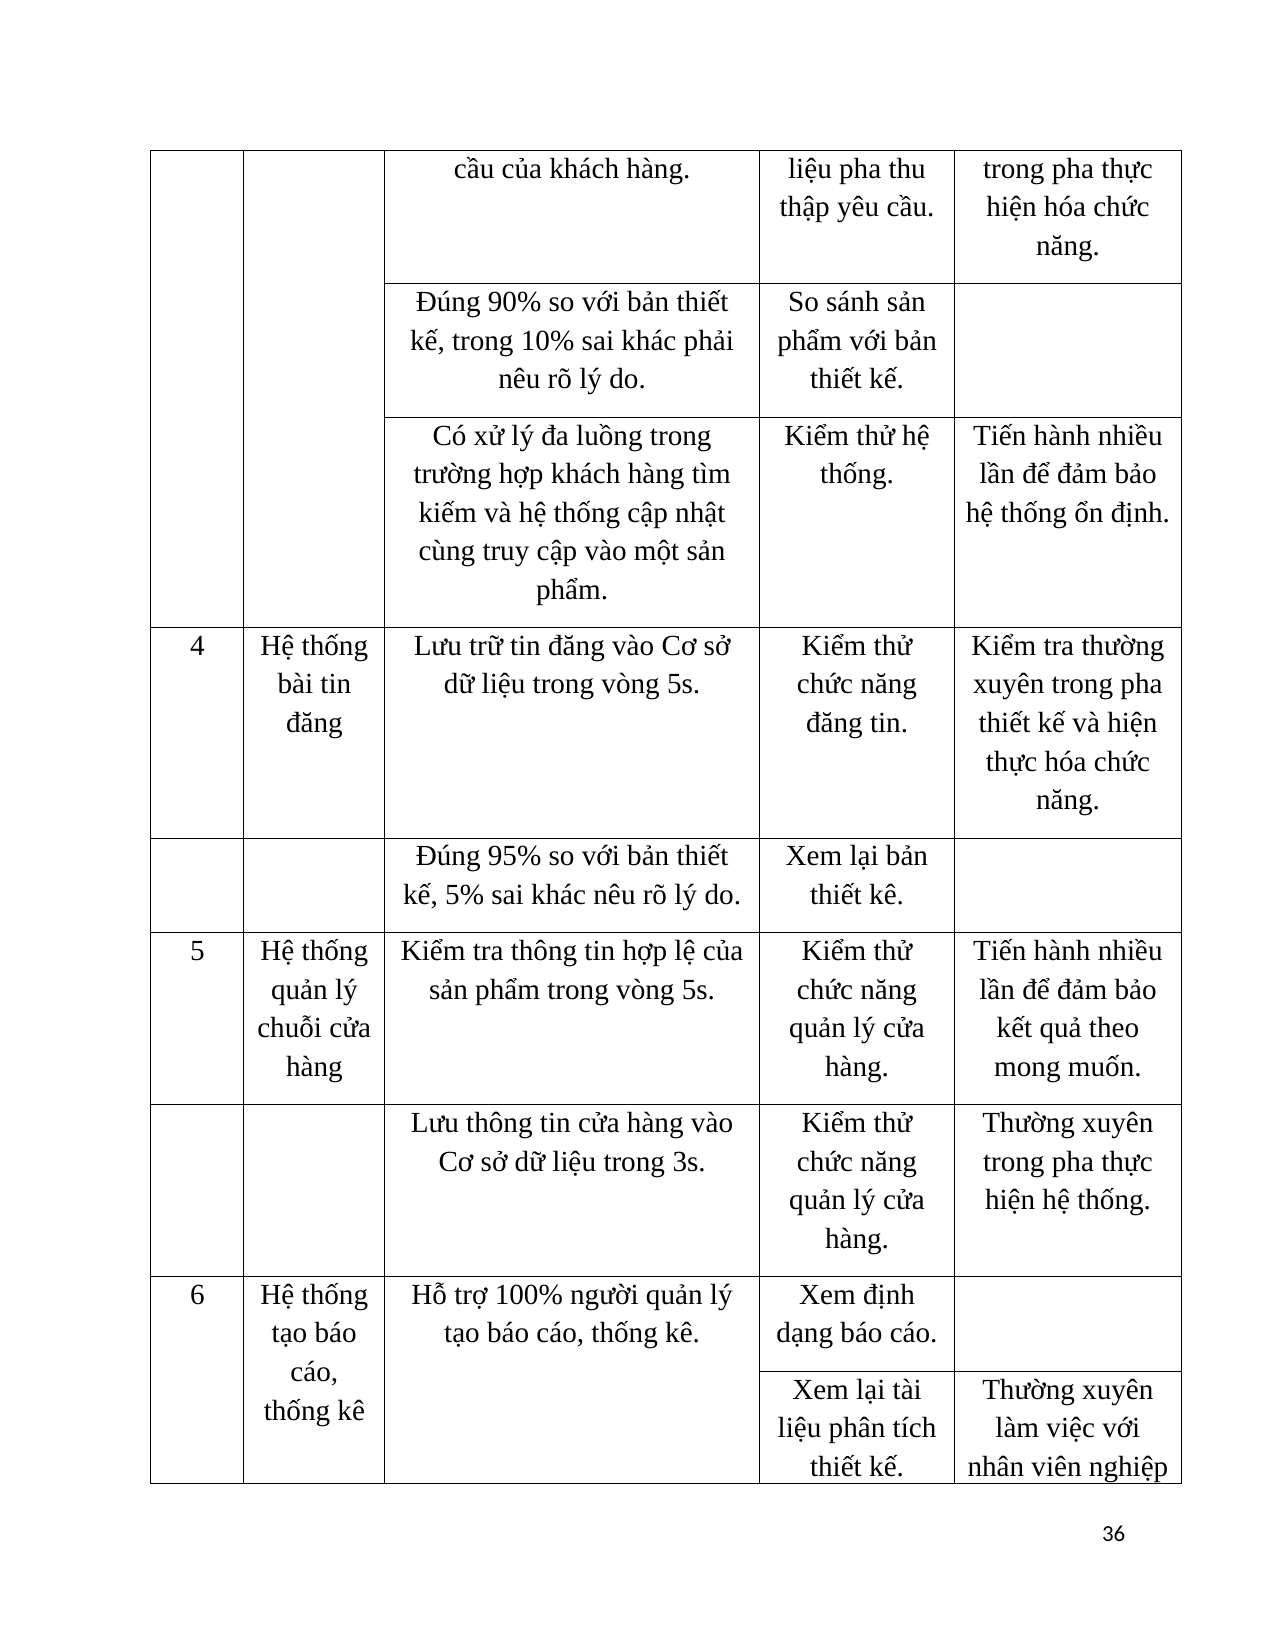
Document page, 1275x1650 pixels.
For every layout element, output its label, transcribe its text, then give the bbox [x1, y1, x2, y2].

table_cell 5 [151, 933, 243, 1104]
table_cell Kiểm tra thông tin hợp lệ của sản phẩm trong vòng 5s. [385, 933, 759, 1104]
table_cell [385, 151, 759, 283]
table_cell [760, 1372, 954, 1482]
table_cell Tiến hành nhiều lần để đảm bảo kết quả theo mong muốn. [955, 933, 1181, 1104]
table_cell Xem lại bản thiết kê. [760, 839, 954, 932]
table_cell [955, 1277, 1181, 1371]
table_cell Kiểm thử hệ thống. [760, 418, 954, 627]
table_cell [955, 151, 1181, 283]
table_cell Kiểm thử chức năng đăng tin. [760, 628, 954, 837]
table_cell [955, 839, 1181, 932]
table_cell Kiểm tra thường xuyên trong pha thiết kế và hiện thực hóa chức năng. [955, 628, 1181, 837]
table_cell Đúng 95% so với bản thiết kế, 5% sai khác nêu rõ lý do. [385, 839, 759, 932]
table_cell [955, 284, 1181, 417]
table_cell [244, 1105, 384, 1276]
table_cell Hệ thống bài tin đăng [244, 628, 384, 837]
table_cell 4 [151, 628, 243, 837]
table_cell Thường xuyên trong pha thực hiện hệ thống. [955, 1105, 1181, 1276]
table_cell So sánh sản phẩm với bản thiết kế. [760, 284, 954, 417]
table_cell Hỗ trợ 100% người quản lý tạo báo cáo, thống kê. [385, 1277, 759, 1482]
table_cell Hệ thống quản lý chuỗi cửa hàng [244, 933, 384, 1104]
table_cell [151, 839, 243, 932]
table_cell [244, 839, 384, 932]
table_cell 6 [151, 1277, 243, 1482]
table_cell Hệ thống tạo báo cáo, thống kê [244, 1277, 384, 1482]
table_cell Tiến hành nhiều lần để đảm bảo hệ thống ổn định. [955, 418, 1181, 627]
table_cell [955, 1372, 1181, 1482]
table_cell Kiểm thử chức năng quản lý cửa hàng. [760, 1105, 954, 1276]
table_cell [151, 1105, 243, 1276]
table_cell Có xử lý đa luồng trong trường hợp khách hàng tìm kiếm và hệ thống cập nhật cùng truy cập vào một sản phẩm. [385, 418, 759, 627]
table_cell Xem định dạng báo cáo. [760, 1277, 954, 1371]
table_cell Lưu trữ tin đăng vào Cơ sở dữ liệu trong vòng 5s. [385, 628, 759, 837]
table_cell Lưu thông tin cửa hàng vào Cơ sở dữ liệu trong 3s. [385, 1105, 759, 1276]
table_cell Đúng 90% so với bản thiết kế, trong 10% sai khác phải nêu rõ lý do. [385, 284, 759, 417]
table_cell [760, 151, 954, 283]
table_cell Kiểm thử chức năng quản lý cửa hàng. [760, 933, 954, 1104]
